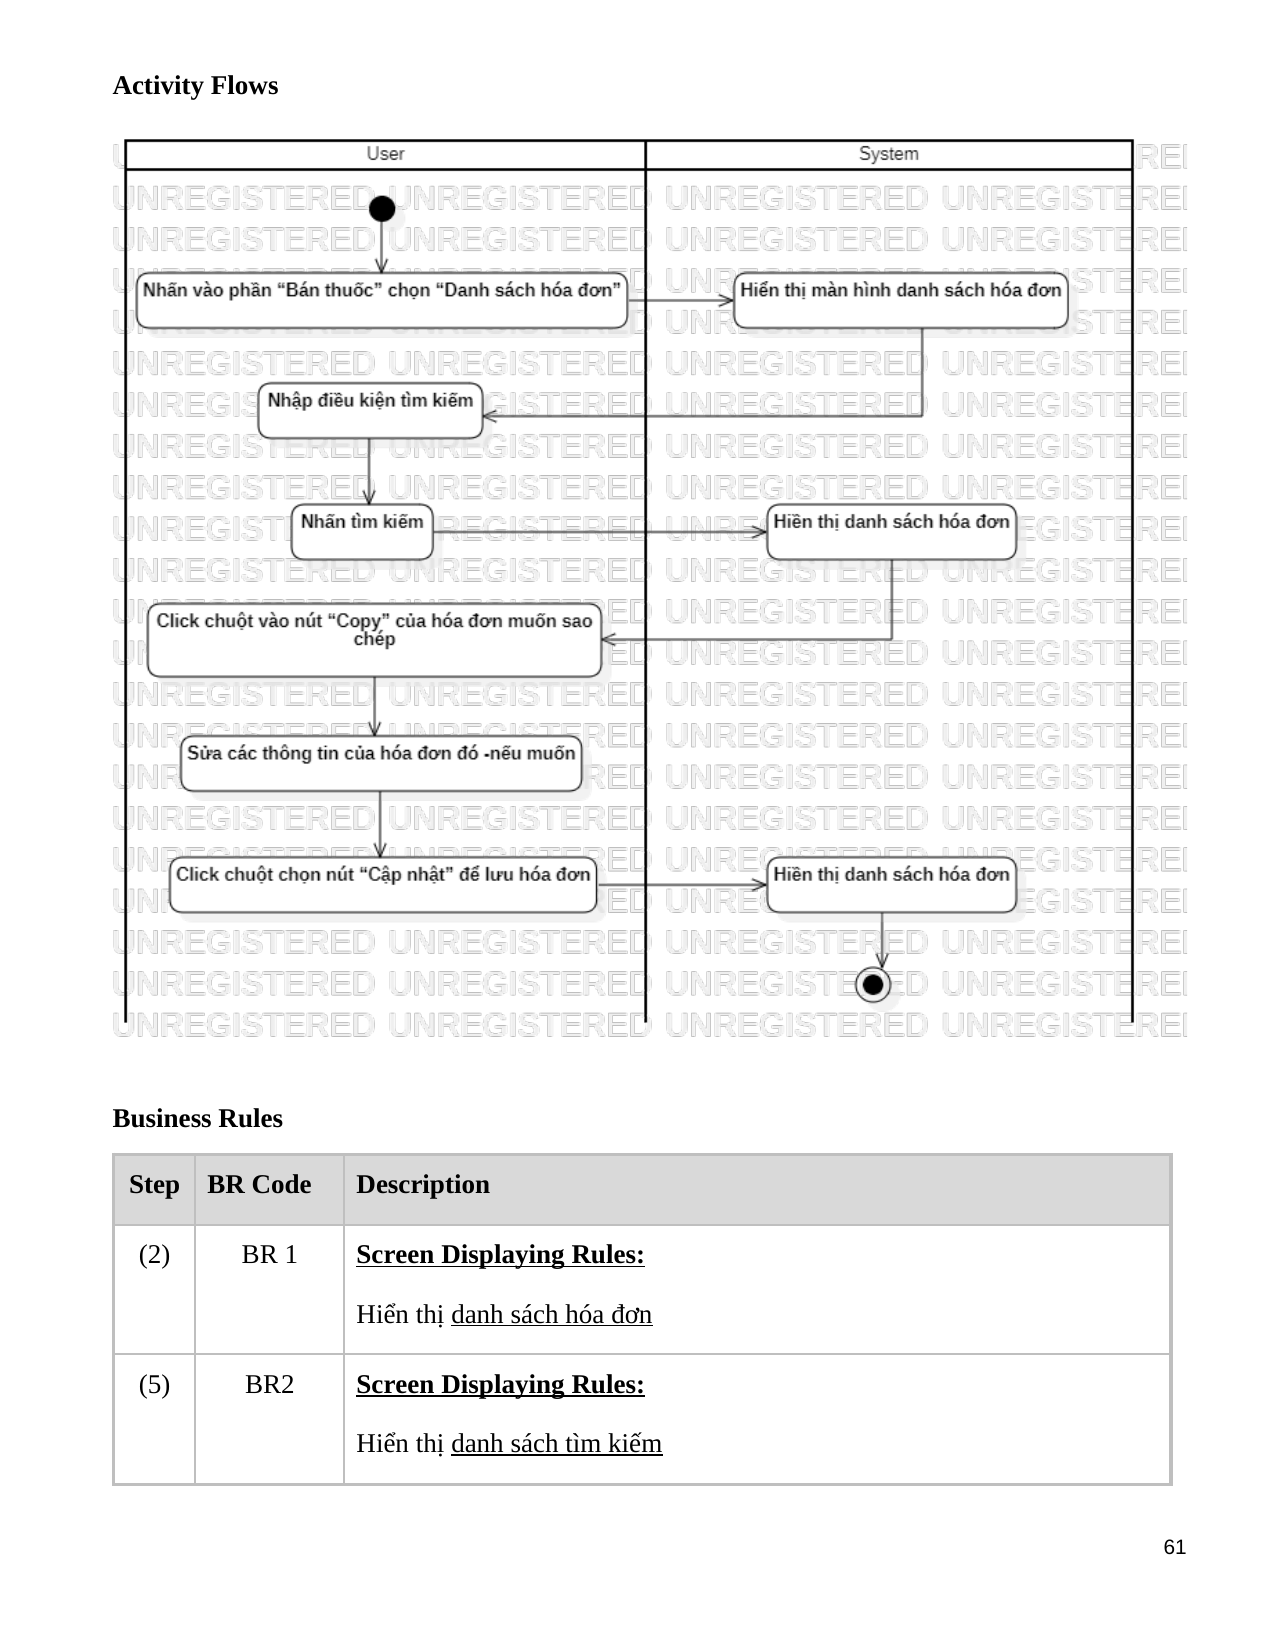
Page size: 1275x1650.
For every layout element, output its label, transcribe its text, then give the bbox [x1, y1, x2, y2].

table_cell (5) [115, 1355, 194, 1483]
table_cell Screen Displaying Rules: Hiển thị danh sách tìm kiếm [345, 1355, 1169, 1483]
table_header Step [115, 1156, 194, 1224]
table_header BR Code [196, 1156, 343, 1224]
table_cell BR2 [196, 1355, 343, 1483]
picture [112, 128, 1188, 1078]
table_header Description [345, 1156, 1169, 1224]
table_cell BR 1 [196, 1226, 343, 1353]
table_cell (2) [115, 1226, 194, 1353]
table_cell Screen Displaying Rules: Hiển thị danh sách hóa đơn [345, 1226, 1169, 1353]
text Business Rules [112, 1102, 1186, 1134]
text Activity Flows [112, 69, 1186, 100]
